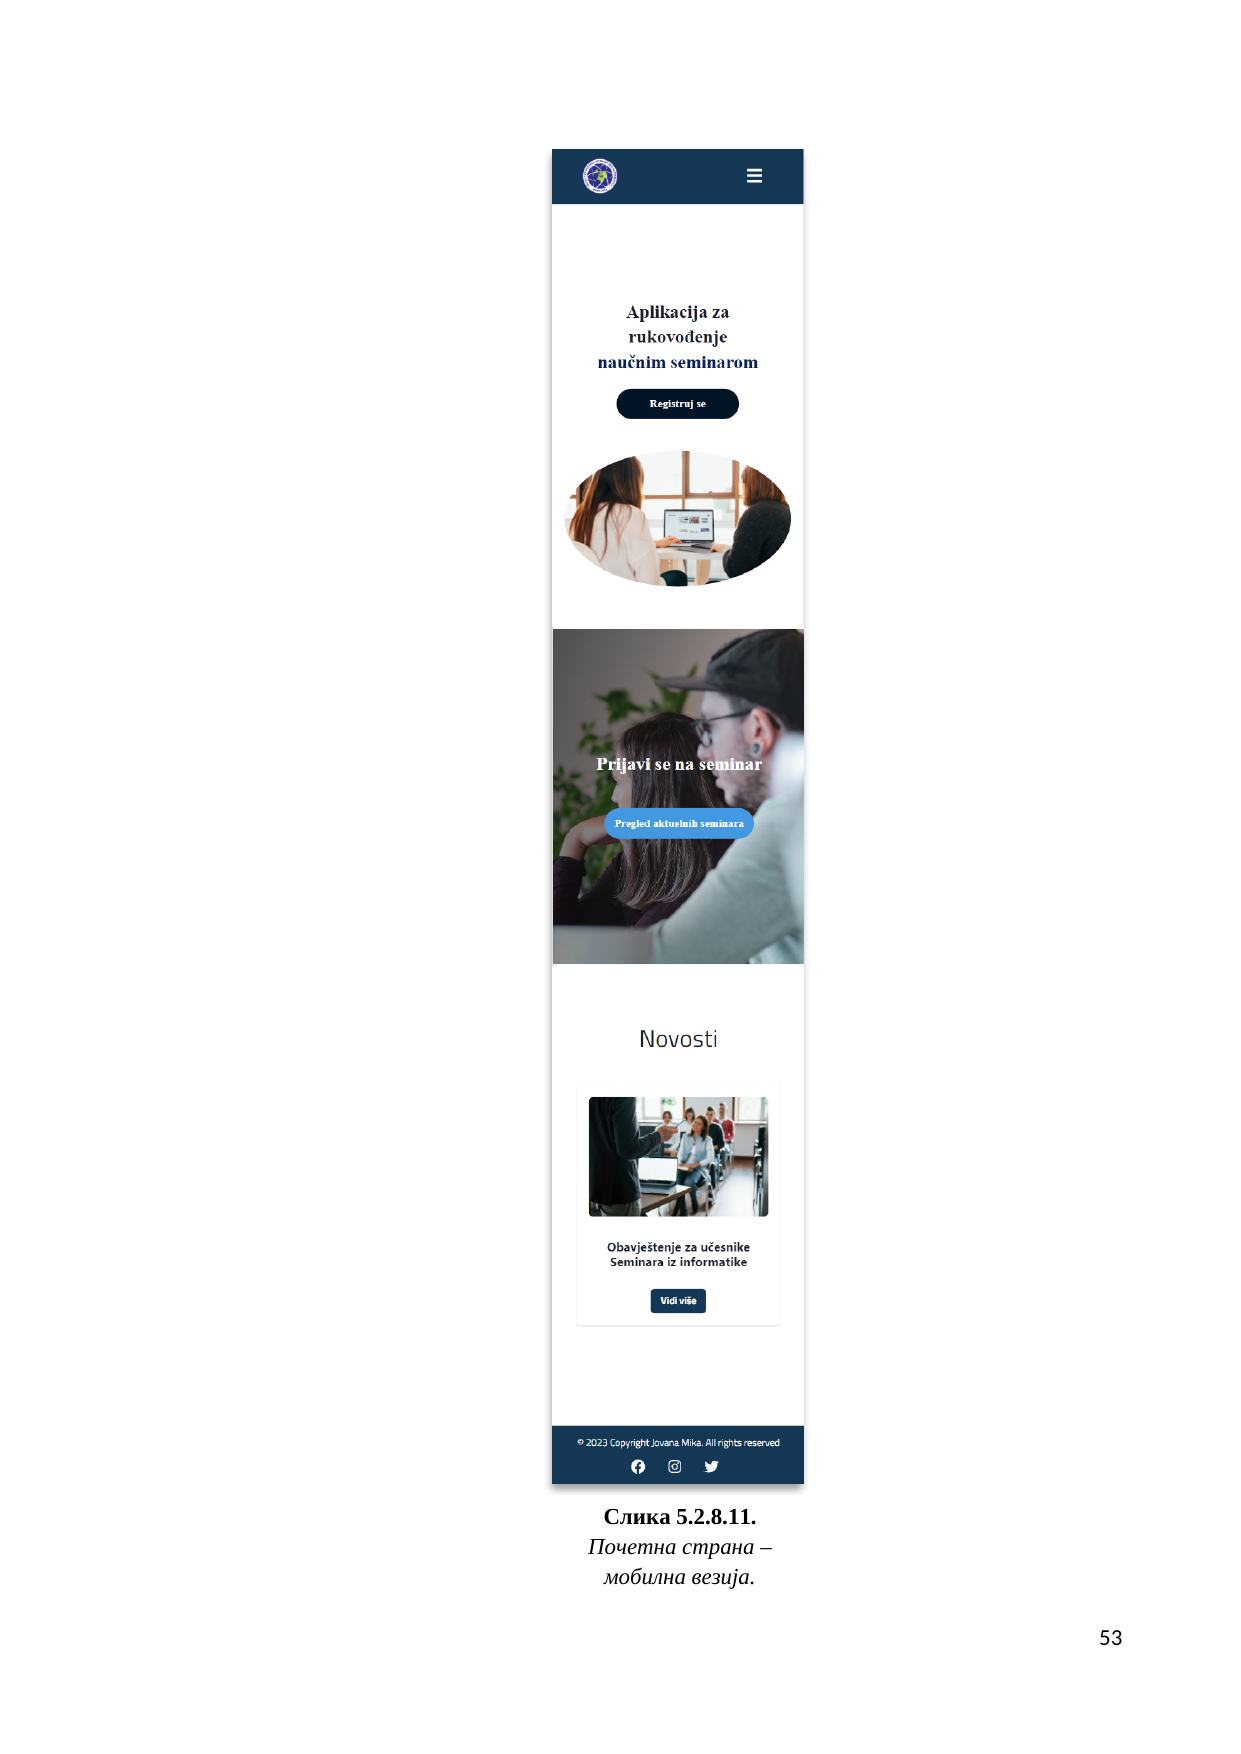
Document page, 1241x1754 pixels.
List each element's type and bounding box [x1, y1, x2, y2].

picture [552, 149, 804, 1484]
